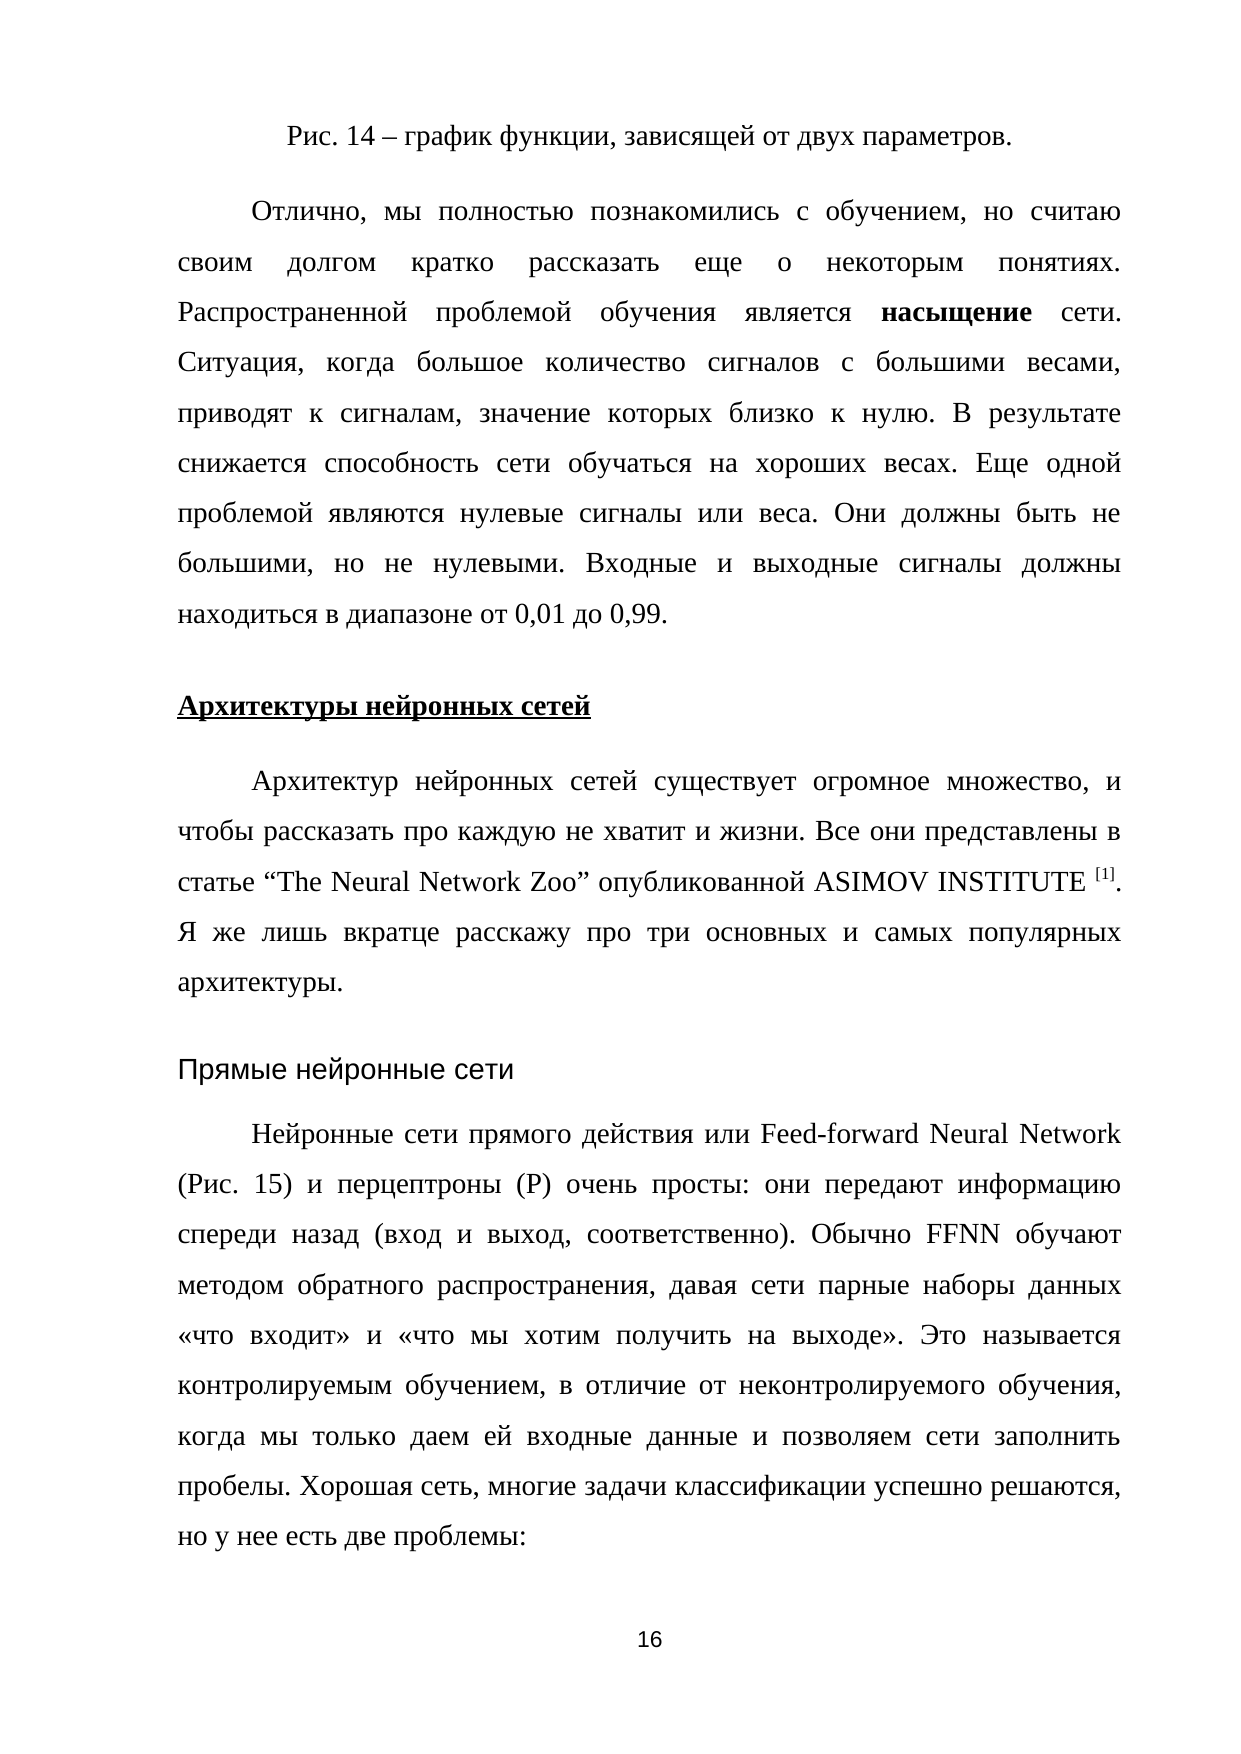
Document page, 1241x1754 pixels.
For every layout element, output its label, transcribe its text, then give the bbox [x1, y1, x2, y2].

text Отлично, мы полностью познакомились с обучением, но считаю своим долгом кратко рассказать еще о некоторым понятиях. Распространенной проблемой обучения является насыщение сети. Ситуация, когда большое количество сигналов с большими весами, приводят к сигналам, значение которых близко к нулю. В результате снижается способность сети обучаться на хороших весах. Еще одной проблемой являются нулевые сигналы или веса. Они должны быть не большими, но не нулевыми. Входные и выходные сигналы должны находиться в диапазоне от 0,01 до 0,99. [177, 193, 1122, 629]
text Рис. 14 – график функции, зависящей от двух параметров. [177, 118, 1122, 152]
text Прямые нейронные сети [177, 1052, 1122, 1086]
text Архитектур нейронных сетей существует огромное множество, и чтобы рассказать про каждую не хватит и жизни. Все они представлены в статье “The Neural Network Zoo” опубликованной ASIMOV INSTITUTE [1]. Я же лишь вкратце расскажу про три основных и самых популярных архитектуры. [177, 763, 1122, 998]
text Нейронные сети прямого действия или Feed-forward Neural Network (Рис. 15) и перцептроны (P) очень просты: они передают информацию спереди назад (вход и выход, соответственно). Обычно FFNN обучают методом обратного распространения, давая сети парные наборы данных «что входит» и «что мы хотим получить на выходе». Это называется контролируемым обучением, в отличие от неконтролируемого обучения, когда мы только даем ей входные данные и позволяем сети заполнить пробелы. Хорошая сеть, многие задачи классификации успешно решаются, но у нее есть две проблемы: [177, 1116, 1122, 1552]
text Архитектуры нейронных сетей [177, 688, 1122, 721]
